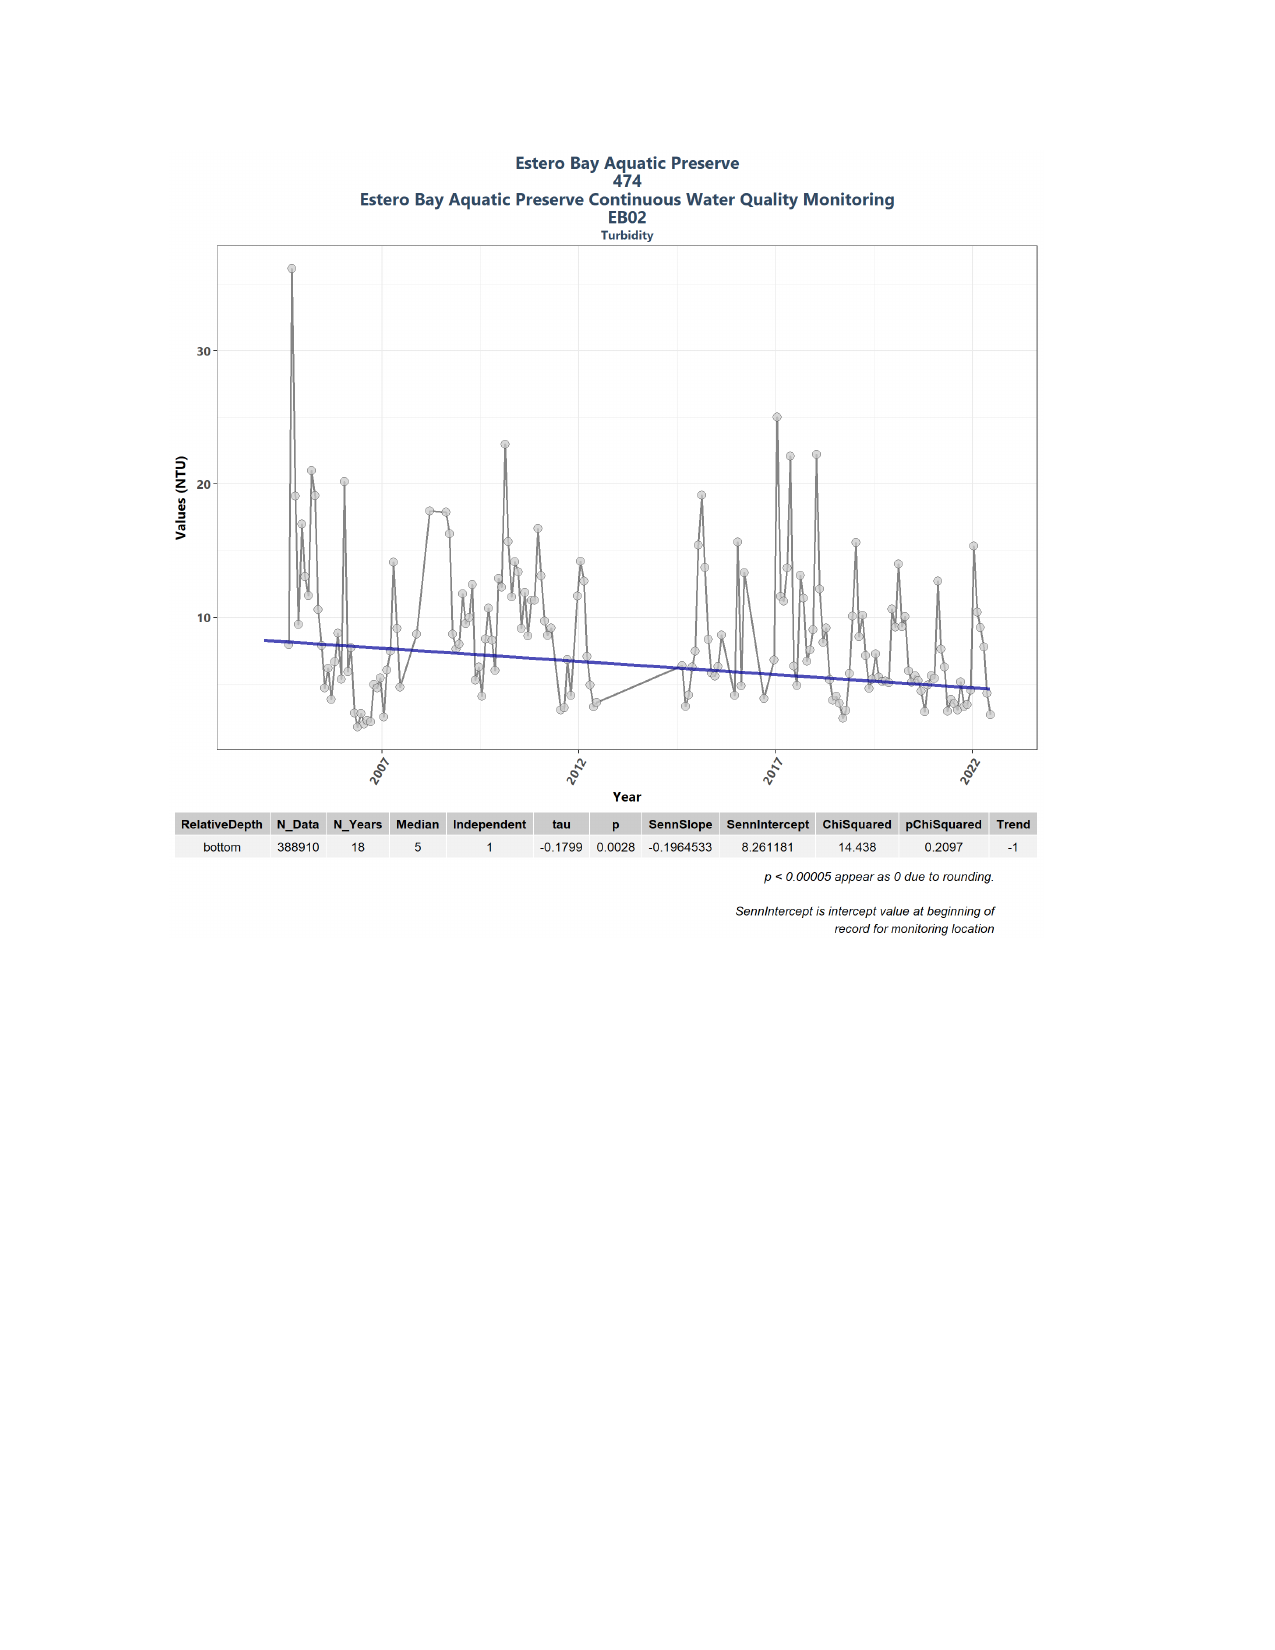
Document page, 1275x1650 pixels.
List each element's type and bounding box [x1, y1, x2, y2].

picture [168, 150, 1044, 938]
